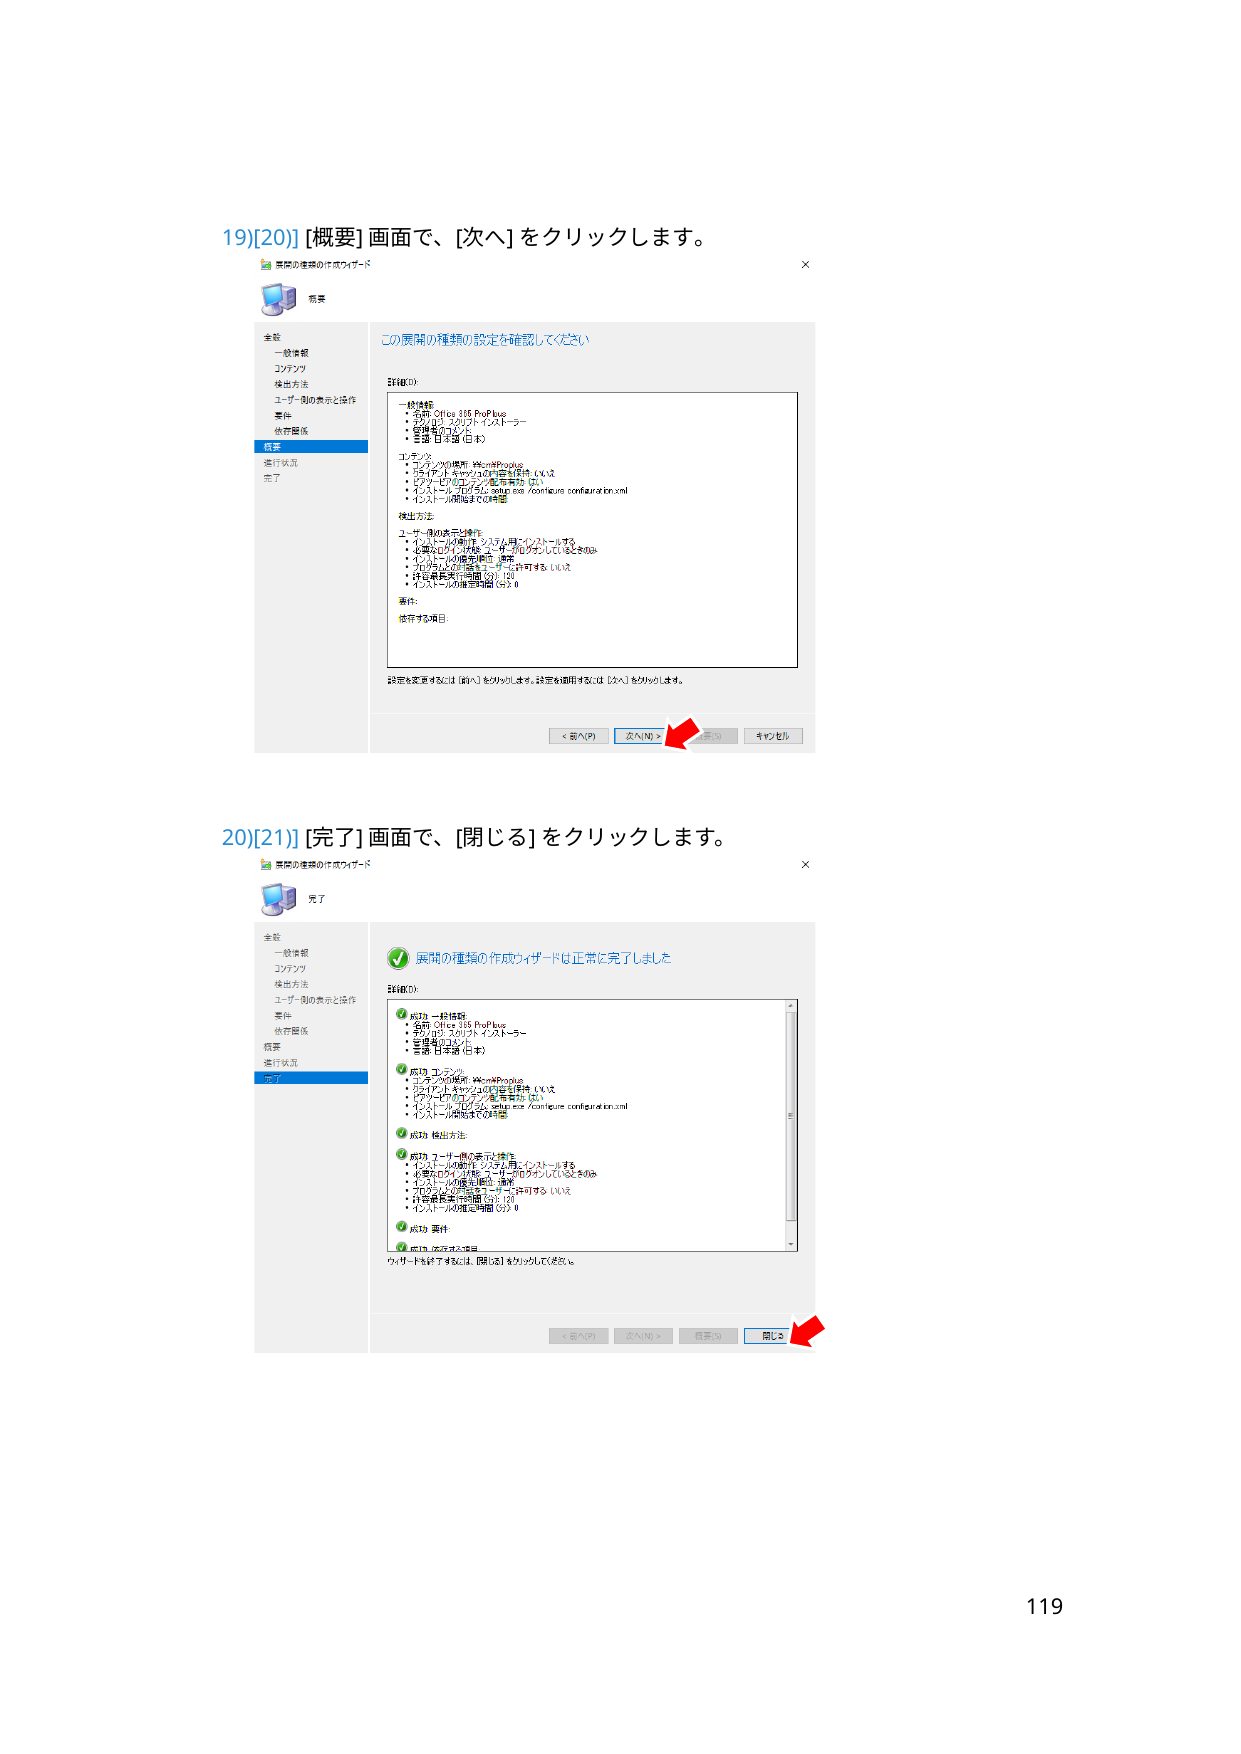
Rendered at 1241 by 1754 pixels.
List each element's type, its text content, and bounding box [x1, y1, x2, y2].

picture [254, 854, 816, 1353]
list [完了] 画面で、[閉じる] をクリックします。 [222, 817, 1063, 854]
list [概要] 画面で、[次へ] をクリックします。 [222, 217, 1063, 254]
picture [254, 254, 816, 753]
